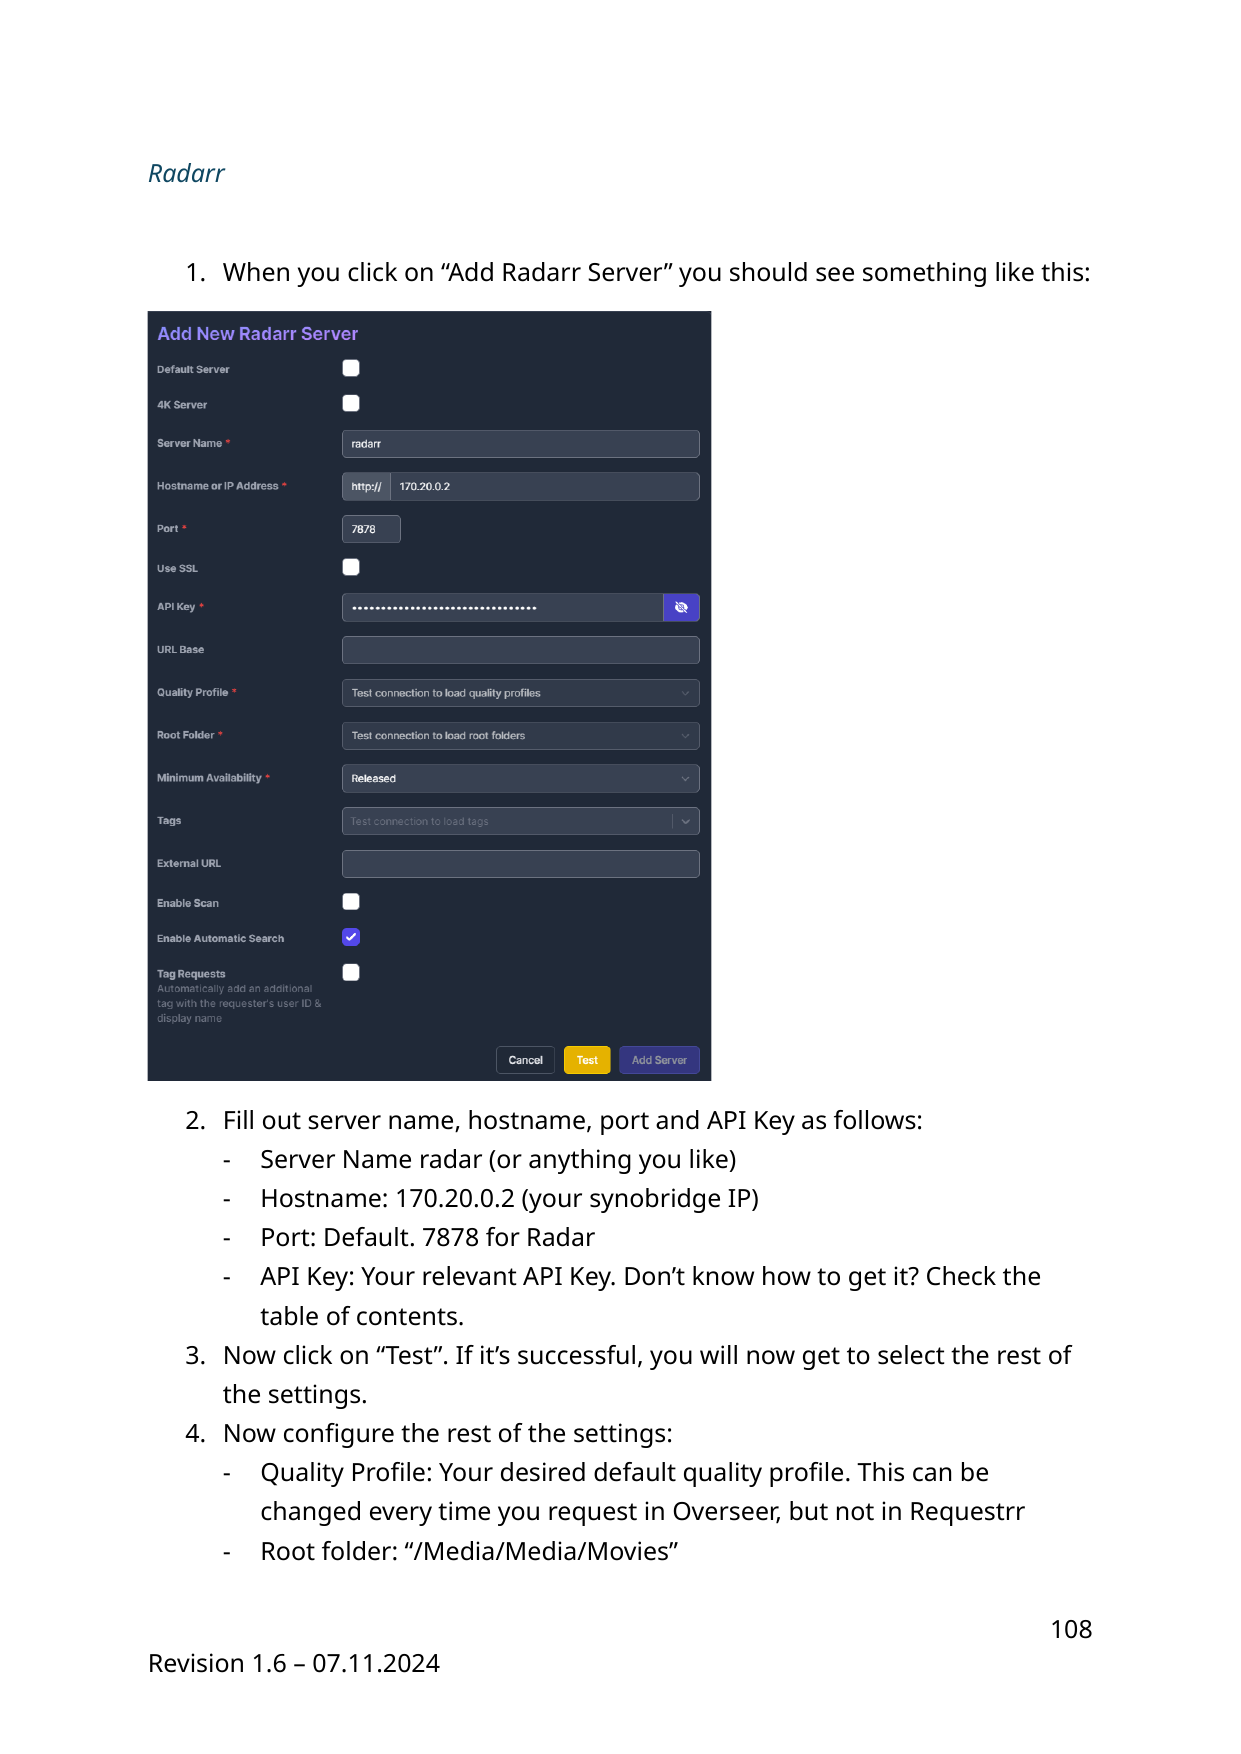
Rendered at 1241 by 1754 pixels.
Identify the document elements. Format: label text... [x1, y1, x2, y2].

list Fill out server name, hostname, port and API Key as follows: [185, 1102, 1093, 1136]
list Quality Profile: Your desired default quality profile. This can be changed every time you request in Overseer, but not in Requestrr [223, 1455, 1093, 1528]
list Now click on “Test”. If it’s successful, you will now get to select the rest of the settings. [185, 1337, 1093, 1411]
list Port: Default. 7878 for Radar [223, 1220, 1093, 1254]
picture [147, 311, 712, 1081]
list Hostname: 170.20.0.2 (your synobridge IP) [223, 1181, 1093, 1215]
list Now configure the rest of the settings: [185, 1416, 1093, 1450]
list Server Name radar (or anything you like) [223, 1142, 1093, 1176]
list Root folder: “/Media/Media/Movies” [223, 1533, 1093, 1567]
list When you click on “Add Radarr Server” you should see something like this: [185, 255, 1093, 289]
list API Key: Your relevant API Key. Don’t know how to get it? Check the table of contents. [223, 1259, 1093, 1332]
subtitle Radarr [148, 156, 1093, 190]
